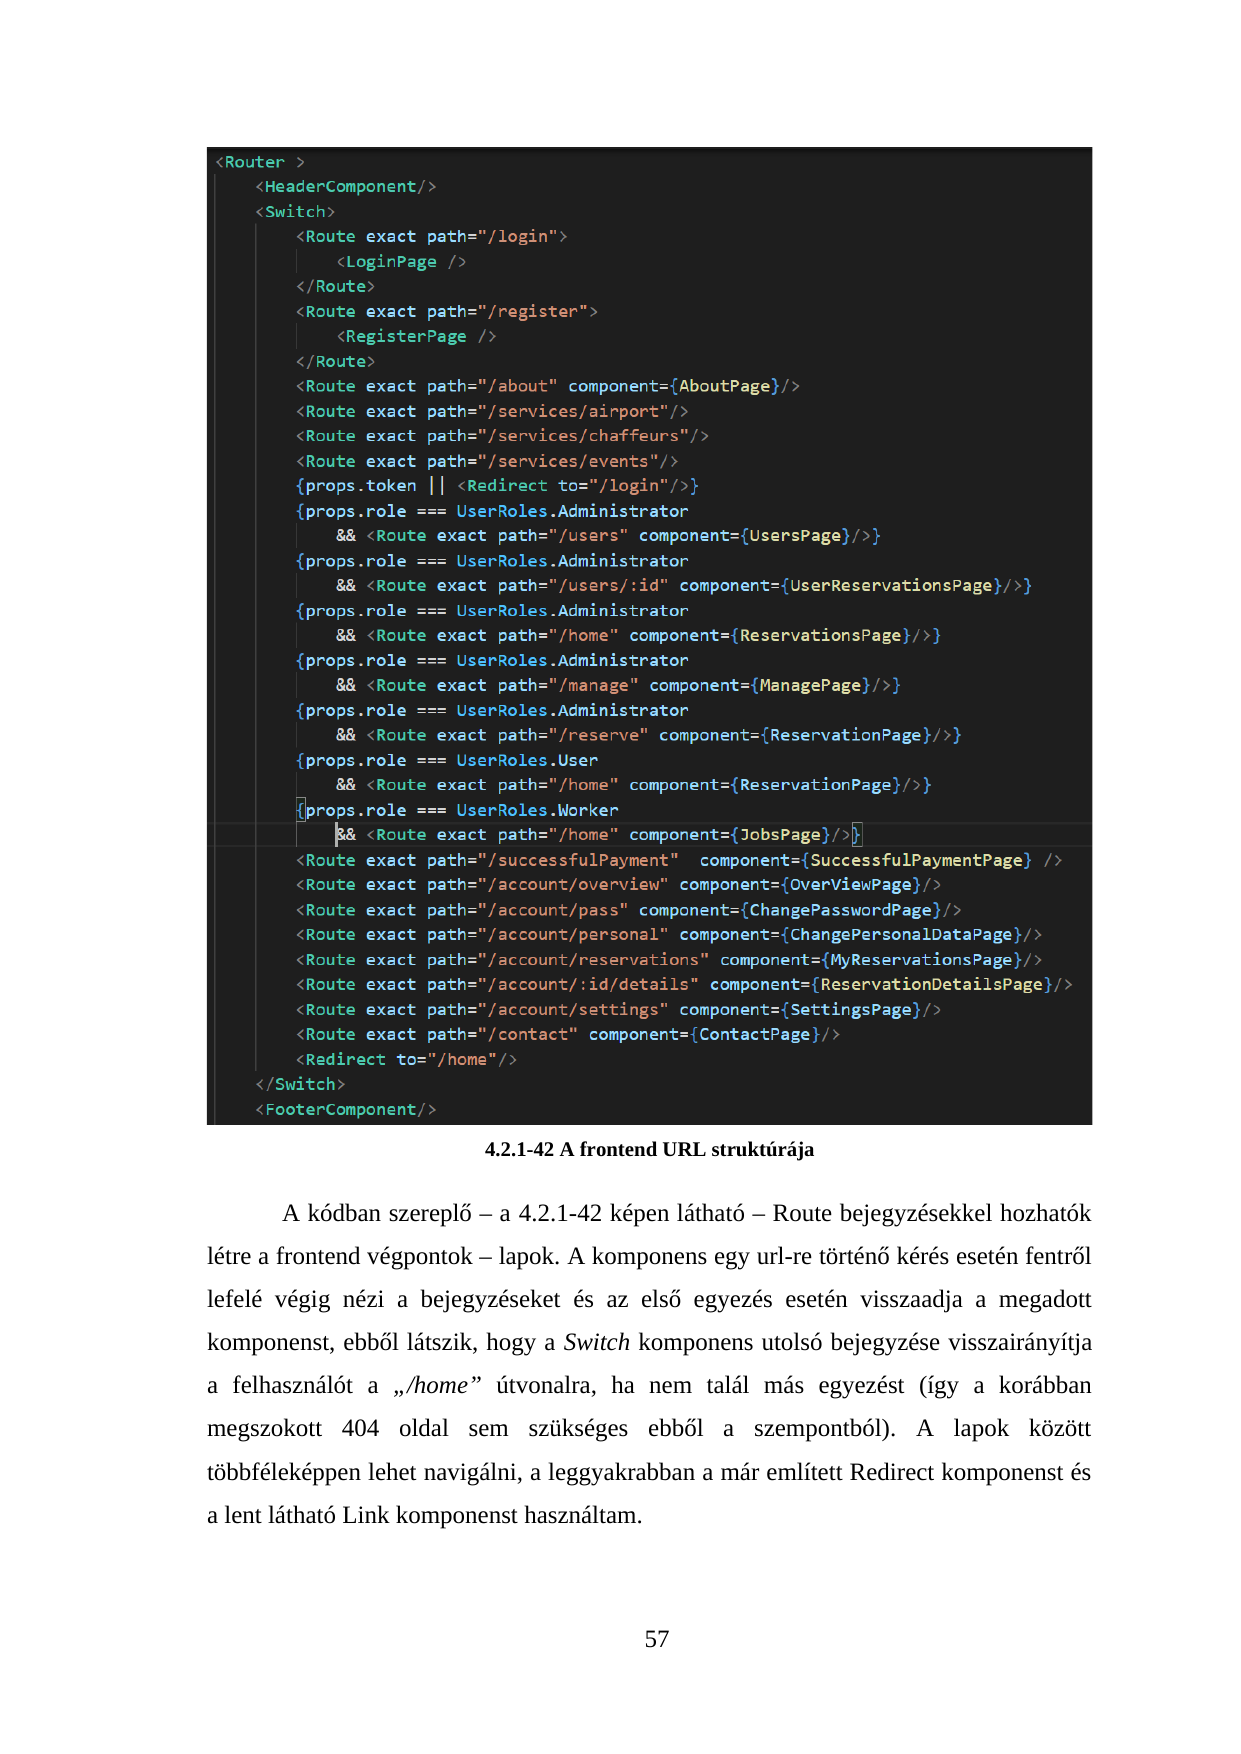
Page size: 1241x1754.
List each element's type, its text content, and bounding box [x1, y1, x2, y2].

text 4.2.1 A frontend URL struktúrája [207, 1137, 1092, 1161]
picture [206, 147, 1093, 1125]
